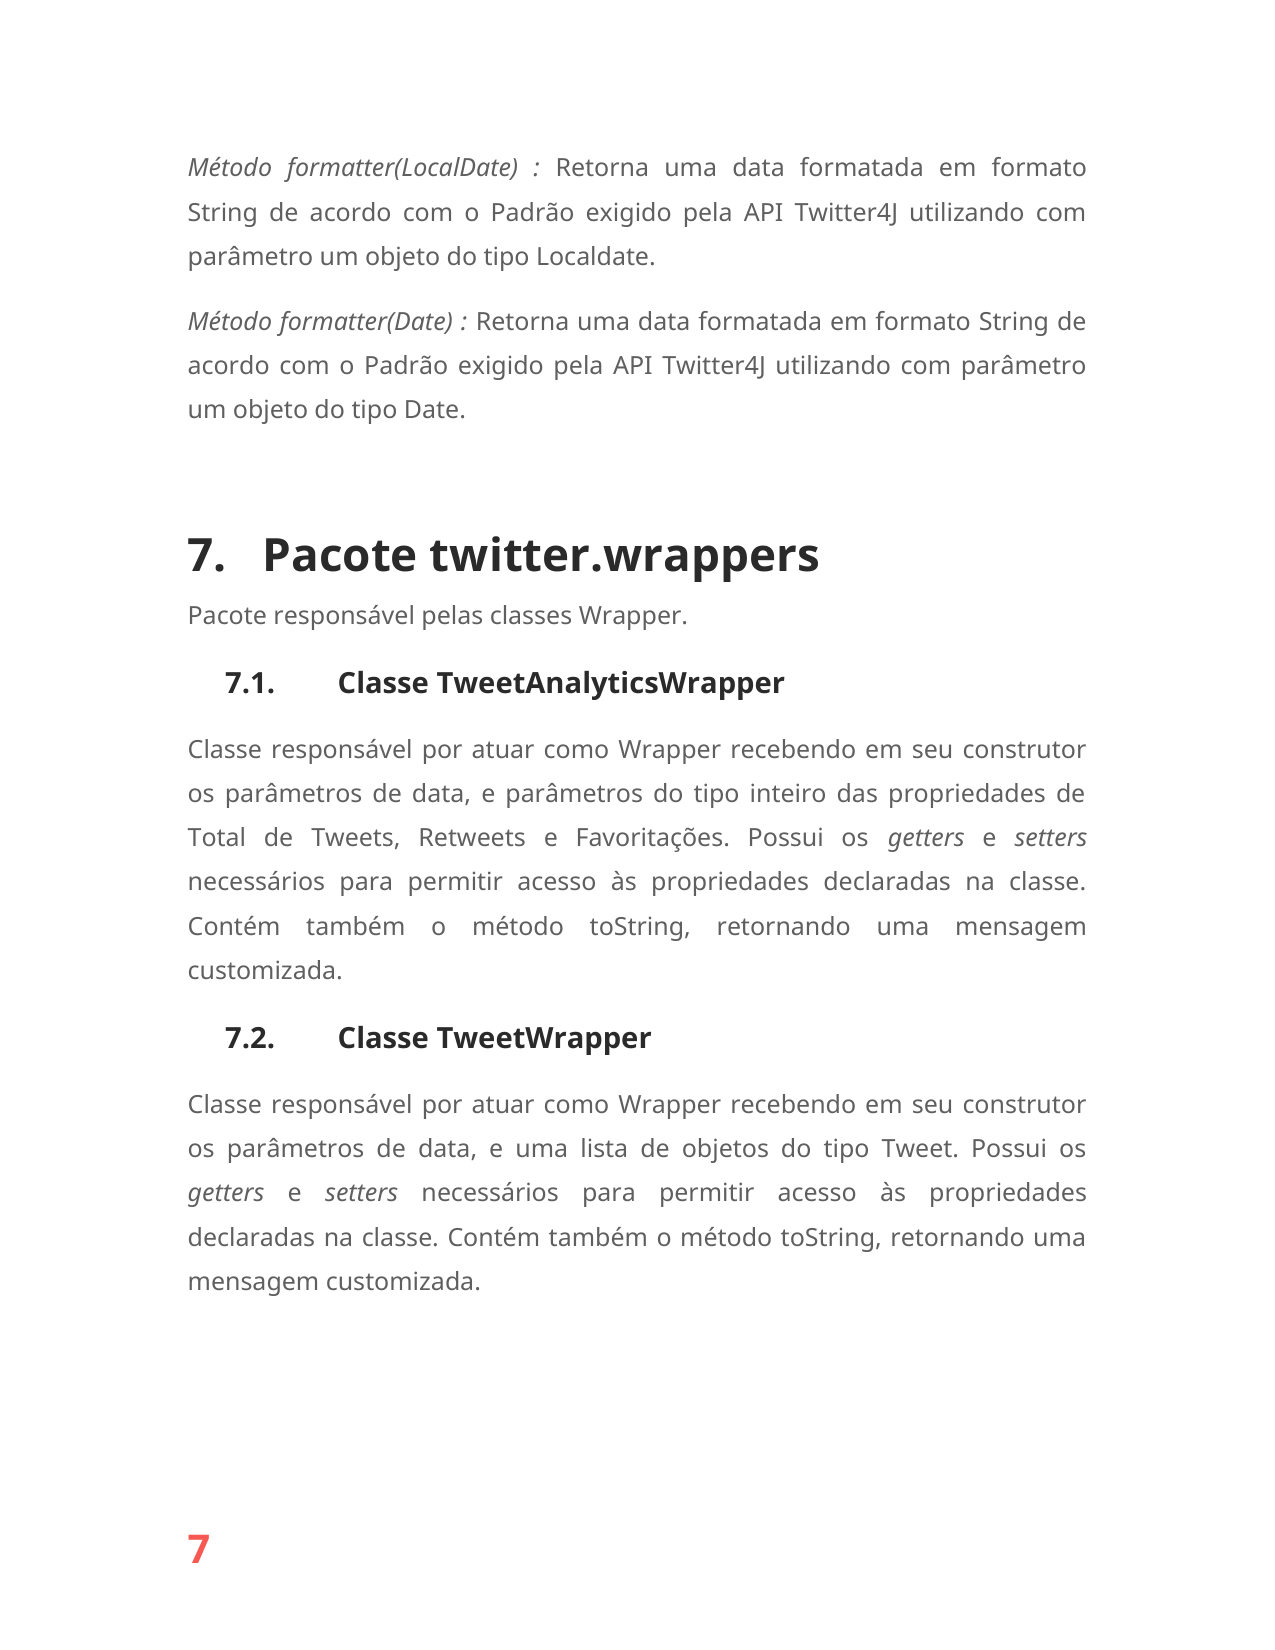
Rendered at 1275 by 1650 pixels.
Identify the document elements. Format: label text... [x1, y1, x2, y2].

subtitle Classe TweetAnalyticsWrapper [225, 662, 1087, 702]
text Classe responsável por atuar como Wrapper recebendo em seu construtor os parâmetros de data, e parâmetros do tipo inteiro das propriedades de Total de Tweets, Retweets e Favoritações. Possui os getters e setters necessários para permitir acesso às propriedades declaradas na classe. Contém também o método toString, retornando uma mensagem customizada. [187, 731, 1087, 987]
text Pacote responsável pelas classes Wrapper. [187, 597, 1087, 631]
text Método formatter(Date) : Retorna uma data formatada em formato String de acordo com o Padrão exigido pela API Twitter4J utilizando com parâmetro um objeto do tipo Date. [187, 304, 1087, 426]
text Método formatter(LocalDate) : Retorna uma data formatada em formato String de acordo com o Padrão exigido pela API Twitter4J utilizando com parâmetro um objeto do tipo Localdate. [187, 150, 1087, 273]
text Classe responsável por atuar como Wrapper recebendo em seu construtor os parâmetros de data, e uma lista de objetos do tipo Tweet. Possui os getters e setters necessários para permitir acesso às propriedades declaradas na classe. Contém também o método toString, retornando uma mensagem customizada. [187, 1087, 1087, 1298]
subtitle Pacote twitter.wrappers [187, 522, 1087, 585]
subtitle Classe TweetWrapper [225, 1018, 1087, 1057]
